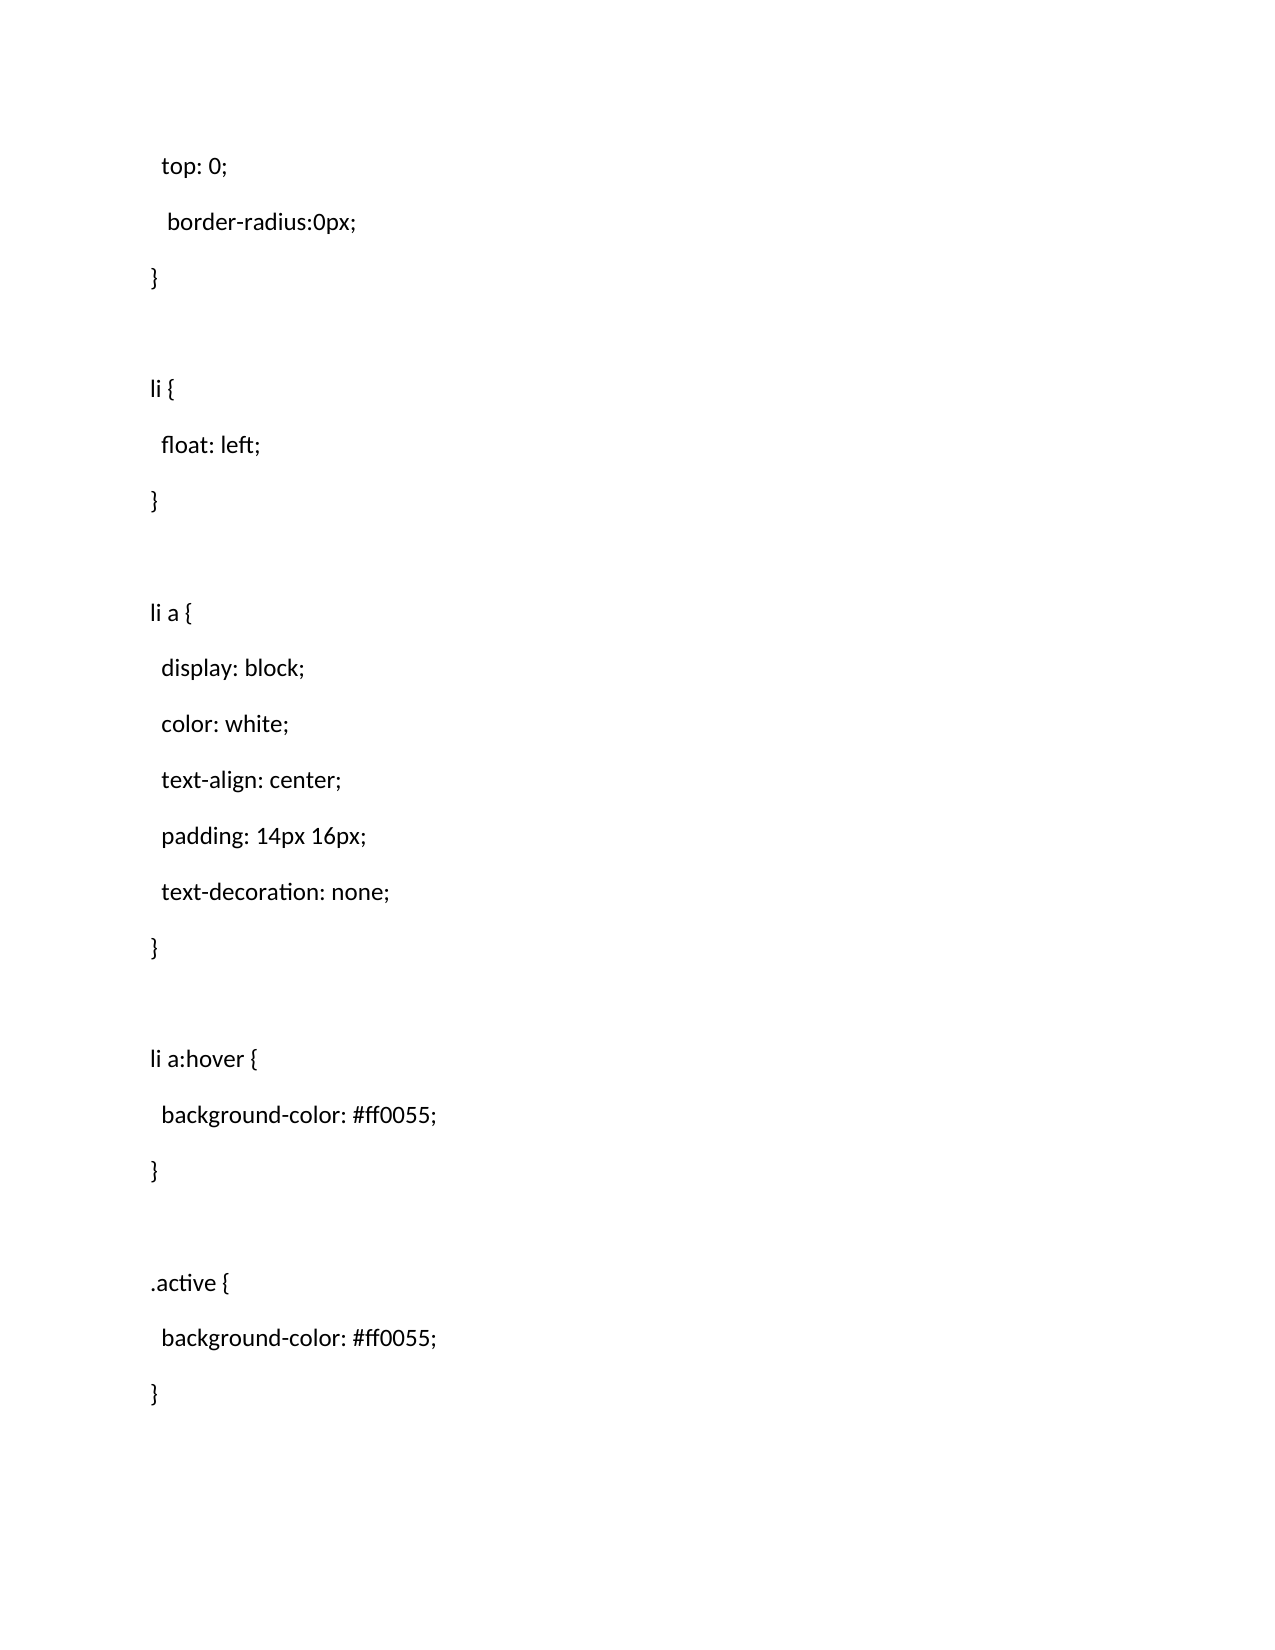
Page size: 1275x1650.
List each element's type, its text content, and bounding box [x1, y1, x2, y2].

text li { [150, 373, 1125, 404]
text text-decoration: none; [150, 876, 1125, 906]
text border-radius:0px; [150, 206, 1125, 236]
text top: 0; [150, 150, 1125, 181]
text float: left; [150, 429, 1125, 460]
text } [150, 1155, 1125, 1186]
text padding: 14px 16px; [150, 820, 1125, 851]
text display: block; [150, 652, 1125, 683]
text li a:hover { [150, 1043, 1125, 1074]
text li a { [150, 597, 1125, 627]
text .active { [150, 1267, 1125, 1297]
text text-align: center; [150, 764, 1125, 795]
text color: white; [150, 708, 1125, 739]
text } [150, 1378, 1125, 1409]
text background-color: #ff0055; [150, 1322, 1125, 1353]
text } [150, 262, 1125, 292]
text } [150, 932, 1125, 962]
text background-color: #ff0055; [150, 1099, 1125, 1130]
text } [150, 485, 1125, 516]
